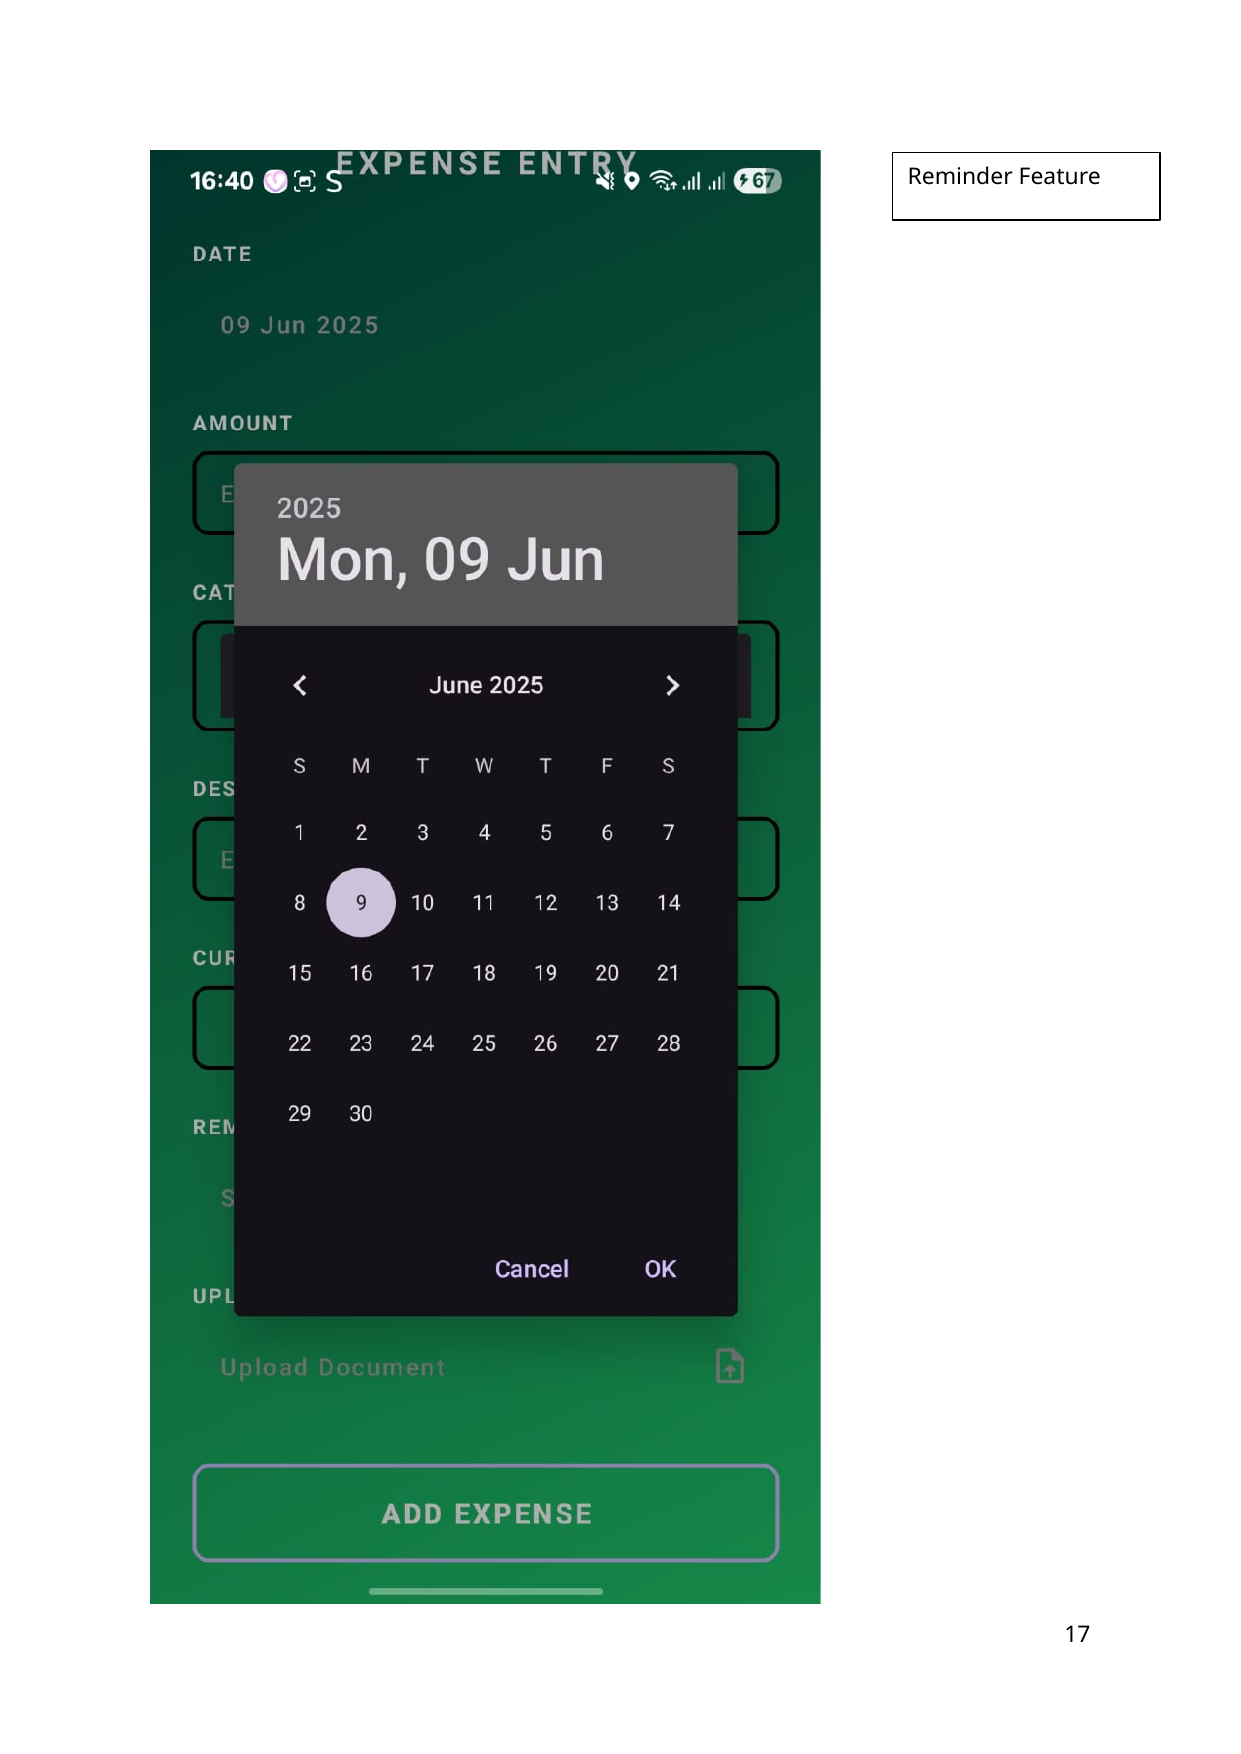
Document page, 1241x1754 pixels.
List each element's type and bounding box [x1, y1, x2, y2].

picture [150, 150, 821, 1604]
